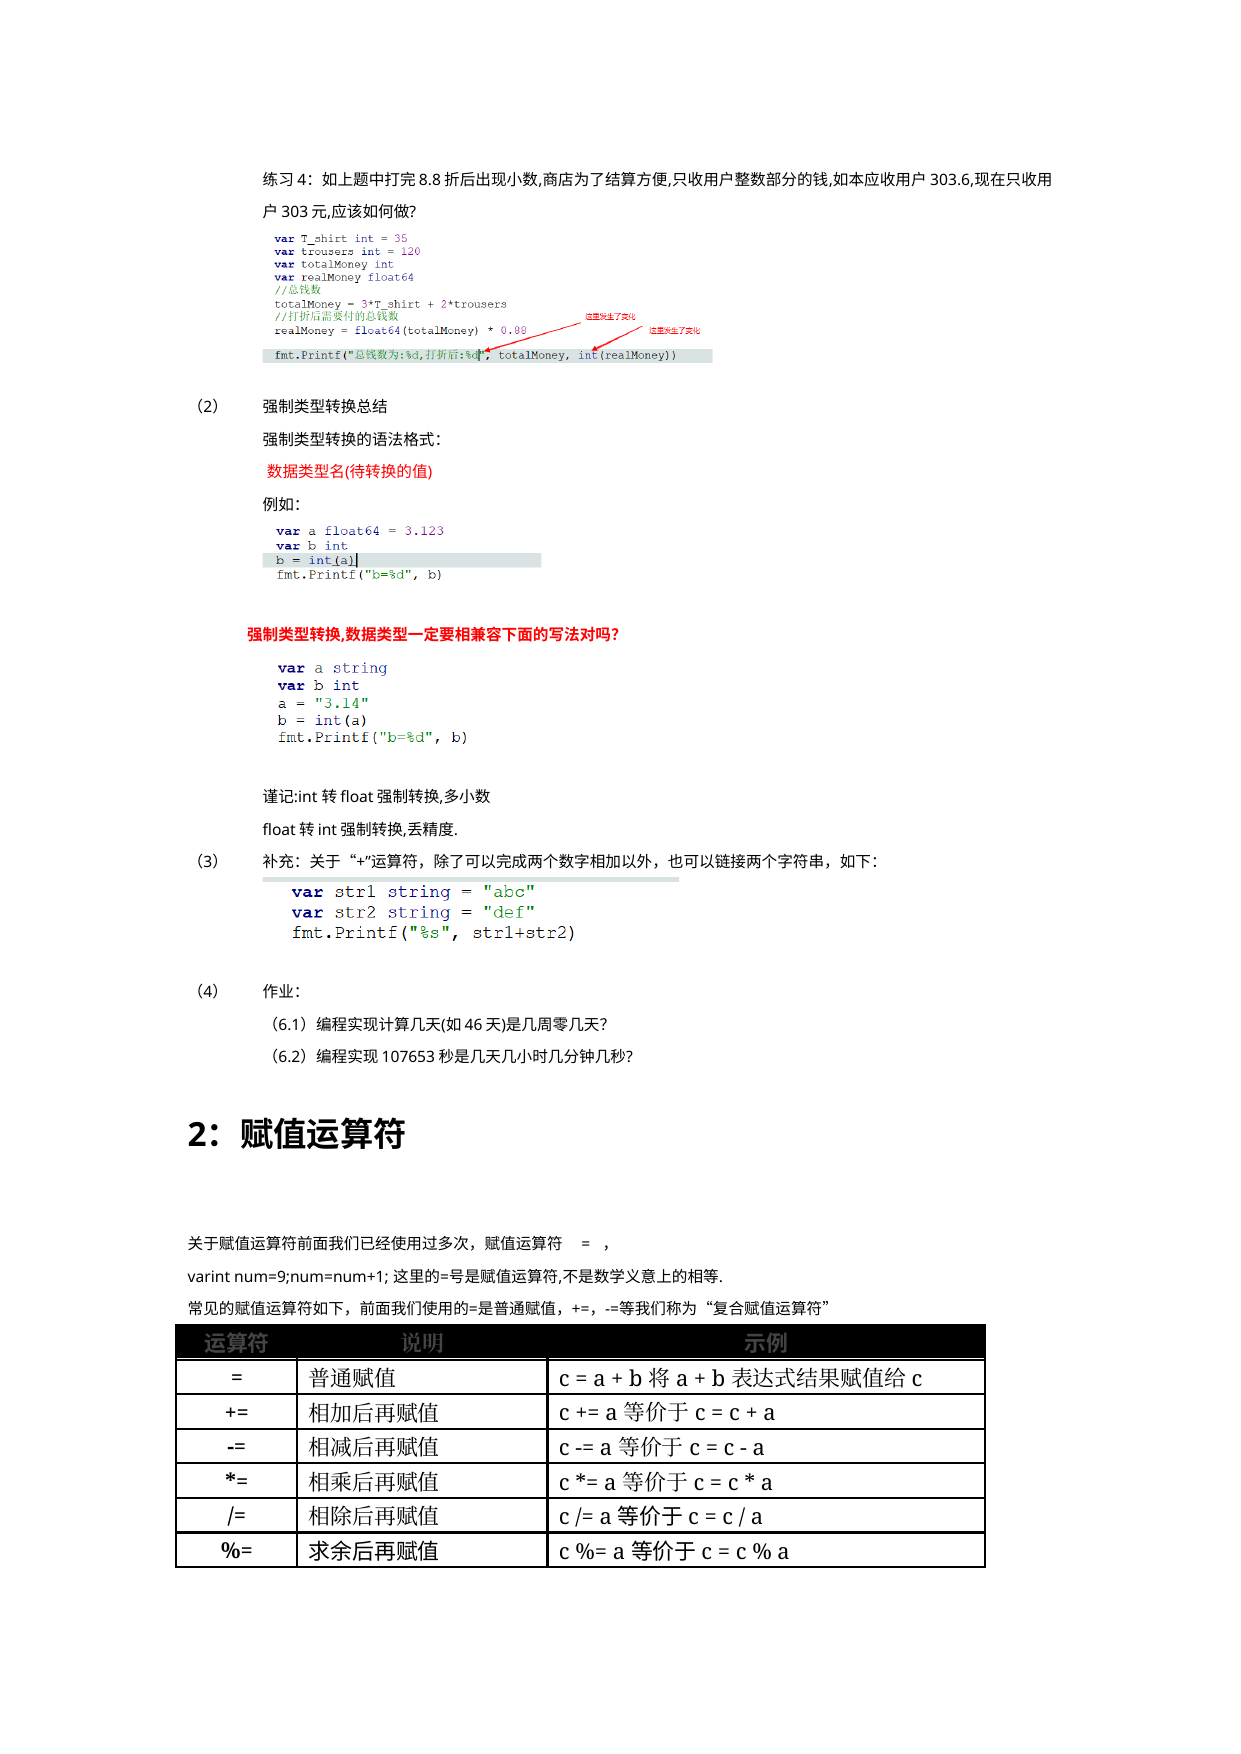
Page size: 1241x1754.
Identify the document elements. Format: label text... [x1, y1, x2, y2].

list 练习4：如上题中打完8.8折后出现小数,商店为了结算方便,只收用户整数部分的钱,如本应收用户303.6,现在只收用户303元,应该如何做? [262, 162, 1053, 227]
table_cell c = a + b 将 a + b 表达式结果赋值给 c [549, 1361, 984, 1393]
table_header 说明 [298, 1326, 546, 1358]
table_cell *= [177, 1464, 296, 1497]
subtitle 2：赋值运算符 [187, 1099, 1053, 1164]
list 数据类型名(待转换的值) [262, 454, 1053, 487]
table_cell 相除后再赋值 [298, 1499, 546, 1531]
table_cell 相加后再赋值 [298, 1395, 546, 1428]
list 强制类型转换的语法格式： [262, 422, 1053, 454]
list 作业： [187, 974, 1053, 1007]
table_cell c /= a 等价于 c = c / a [549, 1499, 984, 1531]
text 常见的赋值运算符如下，前面我们使用的=是普通赋值，+=，-=等我们称为“复合赋值运算符” [187, 1291, 1053, 1324]
table_cell c += a 等价于 c = c + a [549, 1395, 984, 1428]
table_cell c %= a 等价于 c = c % a [549, 1534, 984, 1566]
picture [262, 519, 542, 587]
text 关于赋值运算符前面我们已经使用过多次，赋值运算符 = ， [187, 1226, 1053, 1259]
list 补充：关于“+”运算符，除了可以完成两个数字相加以外，也可以链接两个字符串，如下： [187, 844, 1053, 877]
list （6.1）编程实现计算几天(如46天)是几周零几天？ [262, 1007, 1053, 1039]
list float转int强制转换,丢精度. [262, 812, 1053, 844]
picture [262, 649, 559, 769]
table_cell c -= a 等价于 c = c - a [549, 1430, 984, 1462]
table_cell 求余后再赋值 [298, 1534, 546, 1566]
text （6.2）编程实现107653秒是几天几小时几分钟几秒? [219, 1039, 1053, 1072]
table_cell 相减后再赋值 [298, 1430, 546, 1462]
table_header 运算符 [177, 1326, 296, 1358]
table_cell %= [177, 1534, 296, 1566]
table_cell -= [177, 1430, 296, 1462]
table_header 示例 [549, 1326, 984, 1358]
picture [262, 227, 713, 371]
table_cell += [177, 1395, 296, 1428]
table_cell 普通赋值 [298, 1361, 546, 1393]
list 例如： [262, 487, 1053, 519]
list 谨记:int 转float强制转换,多小数 [262, 779, 1053, 812]
list 强制类型转换总结 [187, 389, 1053, 422]
table_cell /= [177, 1499, 296, 1531]
table_cell c *= a 等价于 c = c * a [549, 1464, 984, 1497]
text varint num=9;num=num+1; 这里的=号是赋值运算符,不是数学义意上的相等. [187, 1259, 1053, 1291]
table_cell 相乘后再赋值 [298, 1464, 546, 1497]
table_cell = [177, 1361, 296, 1393]
picture [262, 877, 680, 959]
text 强制类型转换,数据类型一定要相兼容下面的写法对吗？ [187, 617, 1053, 649]
